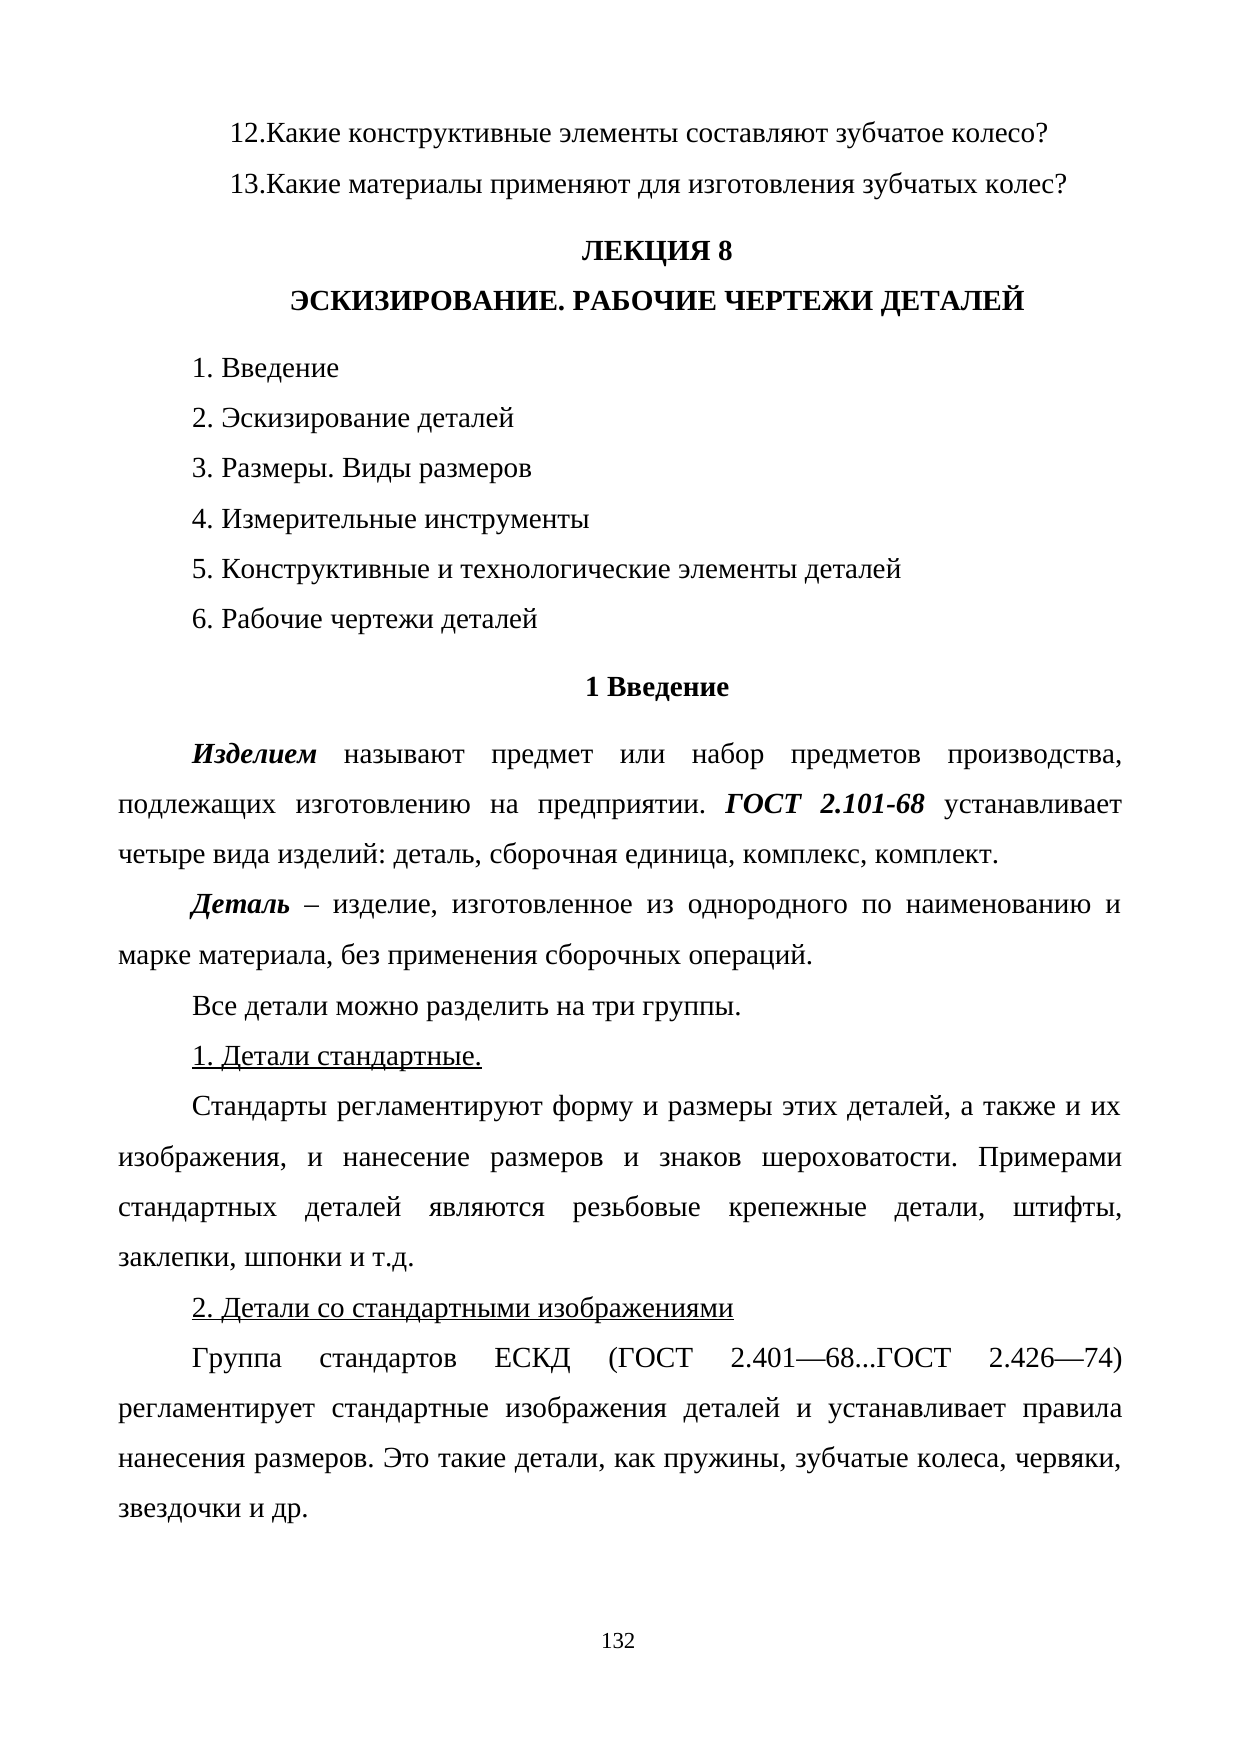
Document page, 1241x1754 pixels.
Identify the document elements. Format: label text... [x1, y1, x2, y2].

list Эскизирование деталей [192, 400, 1215, 434]
subtitle 1 Введение [99, 669, 1215, 703]
list Рабочие чертежи деталей [192, 602, 1215, 635]
text Деталь – изделие, изготовленное из однородного по наименованию и марке материала, без применения сборочных операций. [118, 887, 1121, 971]
text Все детали можно разделить на три группы. 1. Детали стандартные. [192, 988, 742, 1072]
text 12.Какие конструктивные элементы составляют зубчатое колесо? 13.Какие материалы применяют для изготовления зубчатых колес? [229, 115, 1123, 199]
list Измерительные инструменты [192, 501, 1215, 534]
text Изделием называют предмет или набор предметов производства, подлежащих изготовлению на предприятии. ГОСТ 2.101-68 устанавливает четыре вида изделий: деталь, сборочная единица, комплекс, комплект. [118, 736, 1122, 870]
list Детали со стандартными изображениями [192, 1290, 1215, 1323]
list Размеры. Виды размеров [192, 451, 1215, 484]
text ЭСКИЗИРОВАНИЕ. РАБОЧИЕ ЧЕРТЕЖИ ДЕТАЛЕЙ [99, 283, 1215, 317]
list Конструктивные и технологические элементы деталей [192, 551, 1215, 585]
list Введение [192, 350, 1215, 384]
text Стандарты регламентируют форму и размеры этих деталей, а также и их изображения, и нанесение размеров и знаков шероховатости. Примерами стандартных деталей являются резьбовые крепежные детали, штифты, заклепки, шпонки и т.д. [118, 1088, 1122, 1273]
subtitle ЛЕКЦИЯ 8 [99, 233, 1215, 267]
text Группа стандартов ЕСКД (ГОСТ 2.401—68...ГОСТ 2.426—74) регламентирует стандартные изображения деталей и устанавливает правила нанесения размеров. Это такие детали, как пружины, зубчатые колеса, червяки, звездочки и др. [118, 1340, 1123, 1524]
